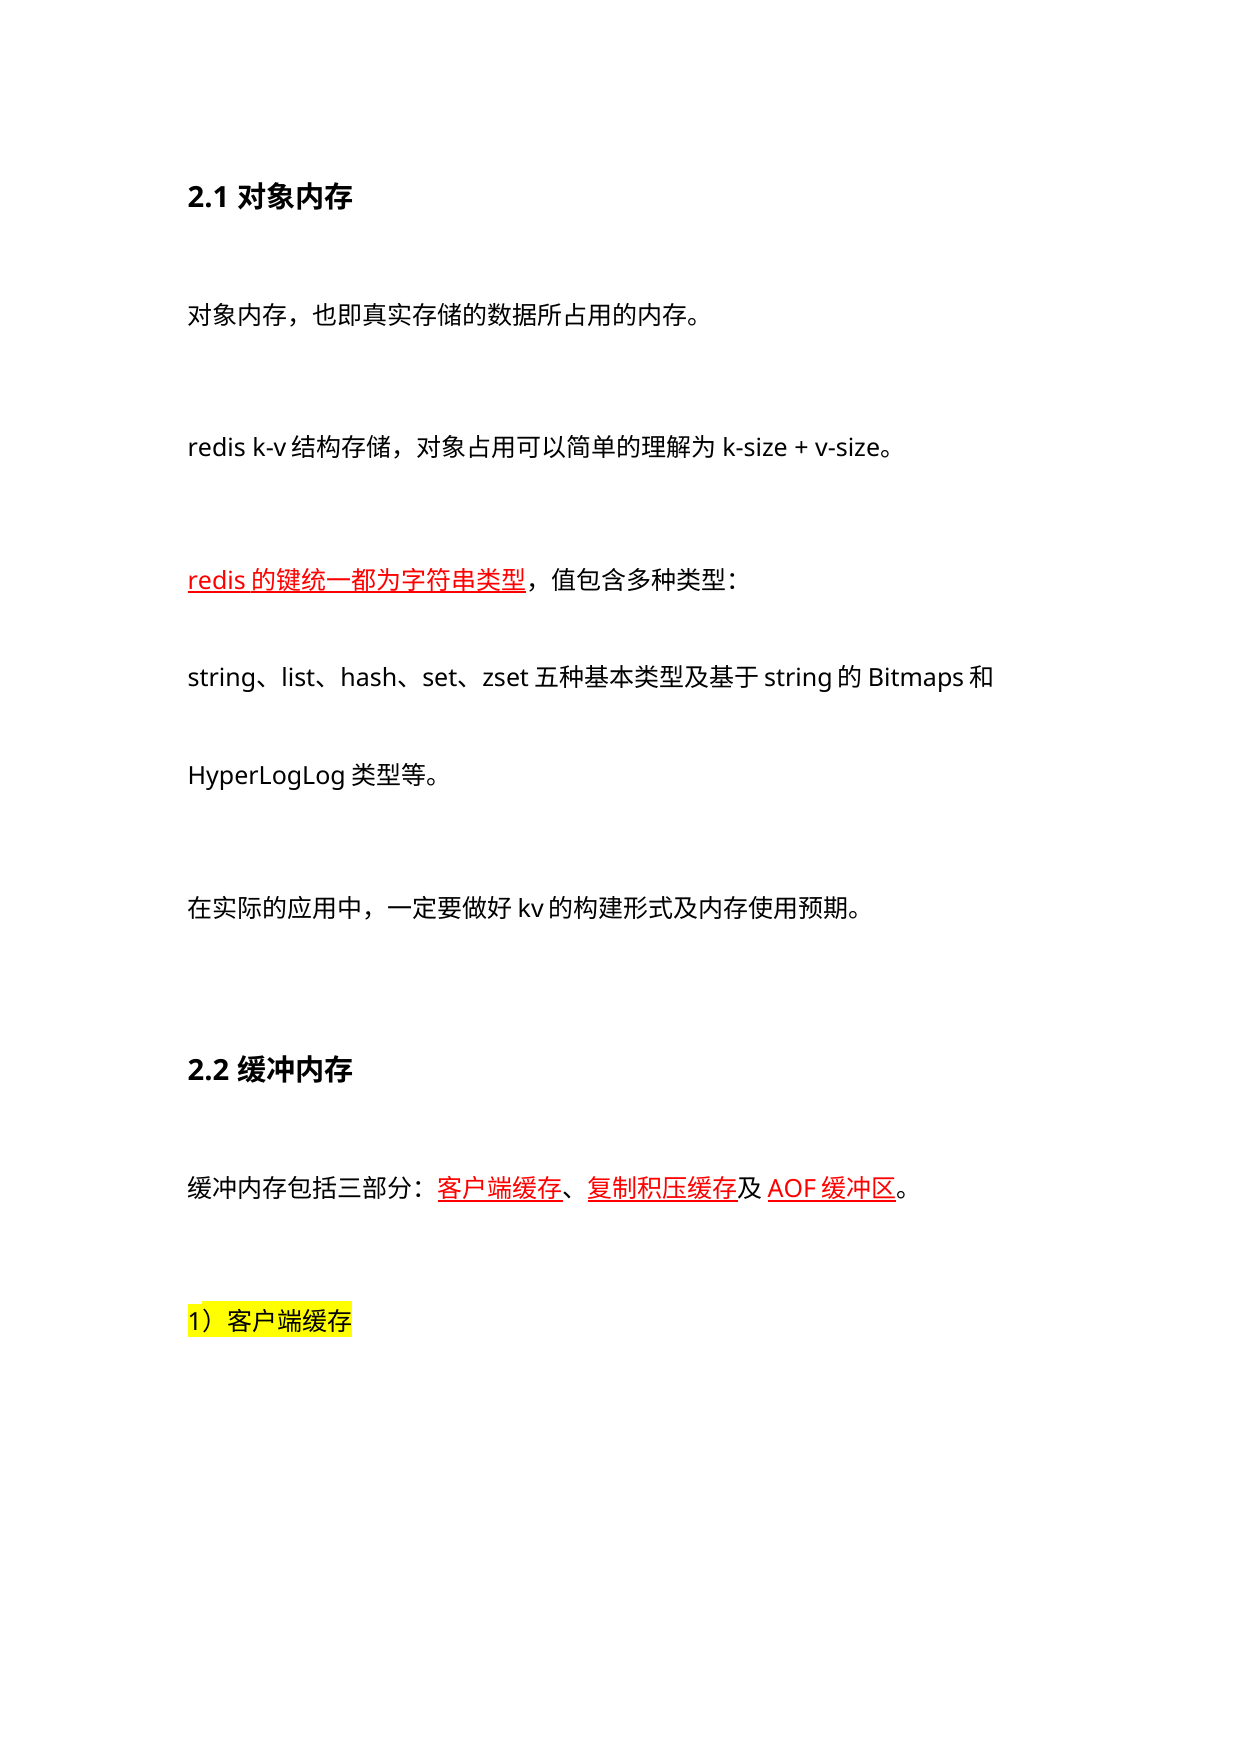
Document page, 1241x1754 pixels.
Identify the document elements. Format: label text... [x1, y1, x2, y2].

text redis k-v结构存储，对象占用可以简单的理解为 k-size + v-size。 [187, 413, 1053, 478]
subtitle 2.1 对象内存 [187, 162, 1053, 227]
text redis的键统一都为字符串类型，值包含多种类型：string、list、hash、set、zset五种基本类型及基于string的Bitmaps和HyperLogLog类型等。 [187, 546, 1053, 806]
text 在实际的应用中，一定要做好kv的构建形式及内存使用预期。 [187, 874, 1053, 939]
text 1）客户端缓存 [187, 1287, 1053, 1352]
text 对象内存，也即真实存储的数据所占用的内存。 [187, 281, 1053, 346]
subtitle 2.2 缓冲内存 [187, 1035, 1053, 1100]
text 缓冲内存包括三部分：客户端缓存、复制积压缓存及AOF缓冲区。 [187, 1154, 1053, 1219]
